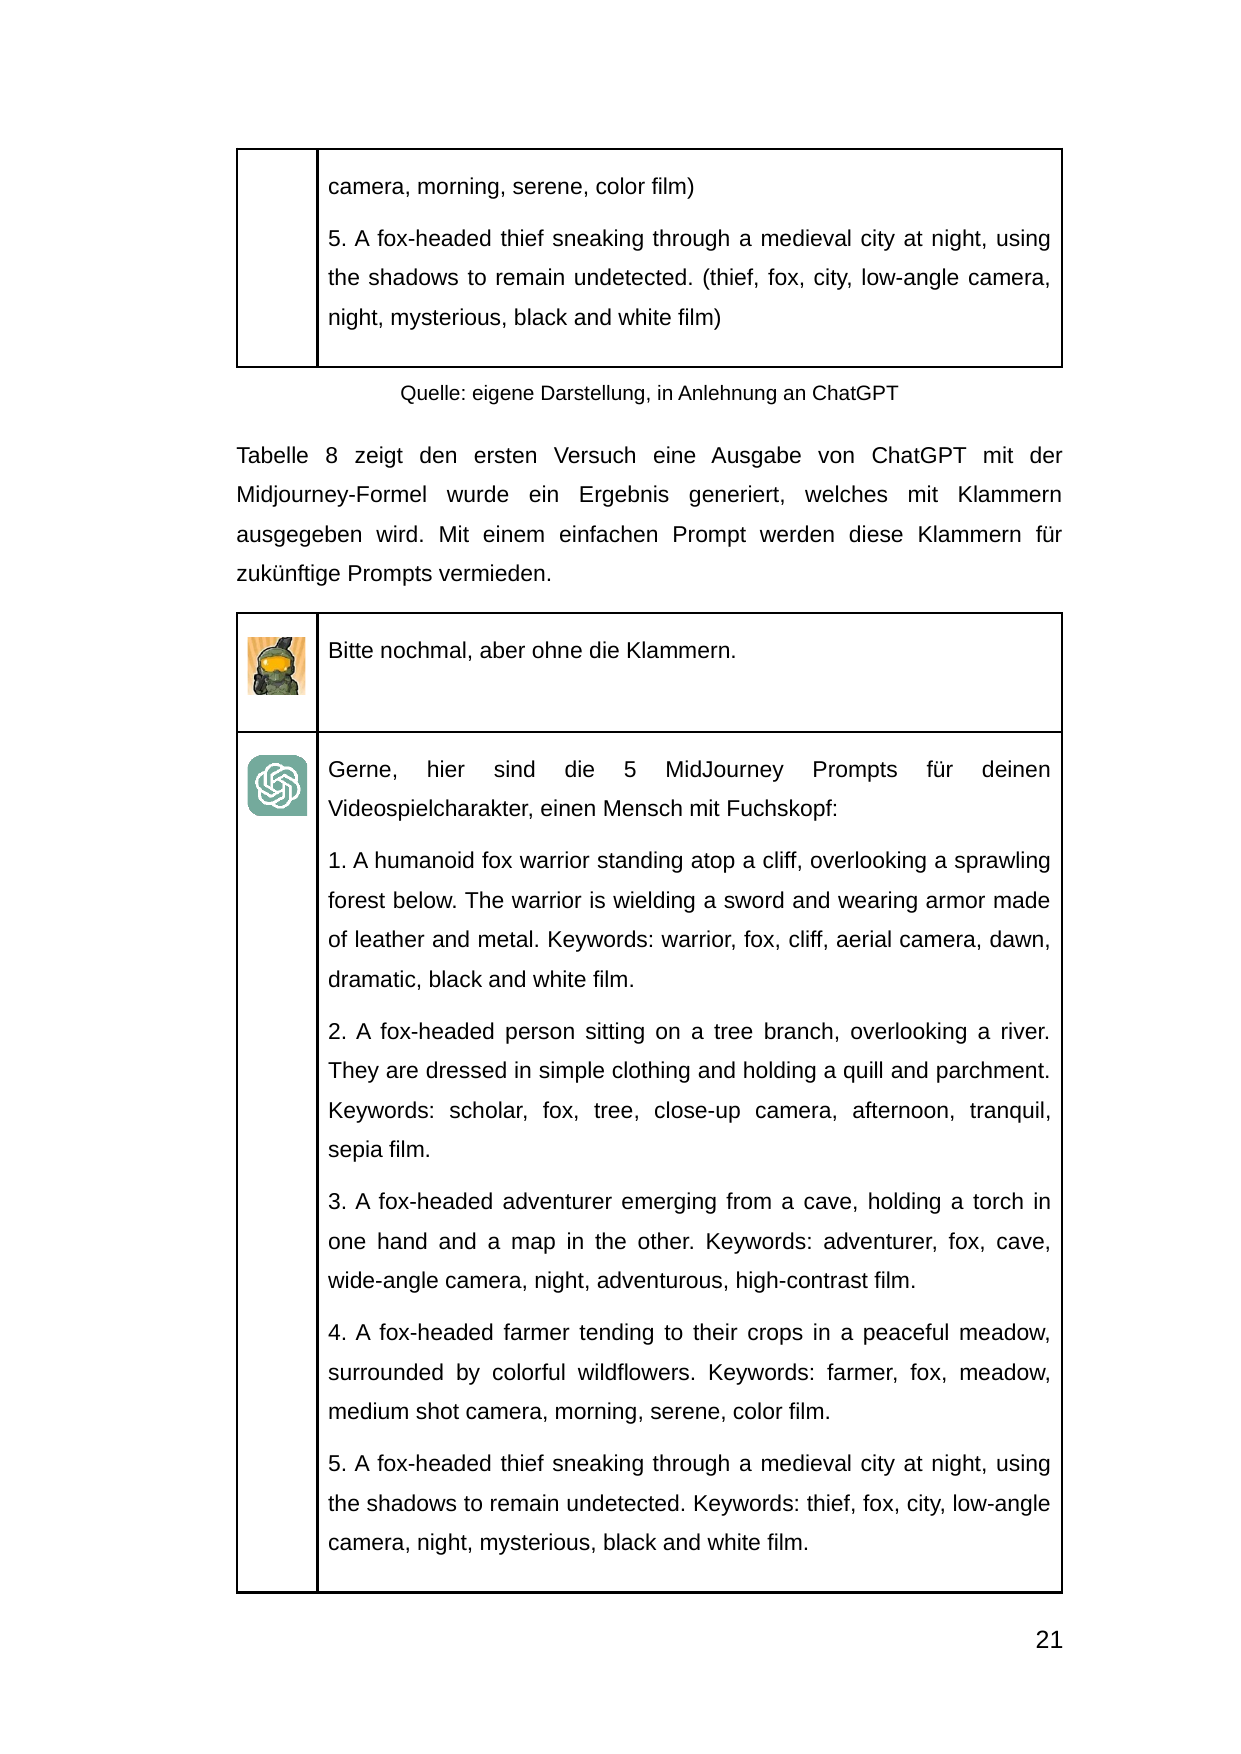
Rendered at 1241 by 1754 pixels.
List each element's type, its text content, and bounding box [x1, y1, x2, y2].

picture [247, 755, 308, 816]
table_cell [238, 733, 316, 1591]
table_header Bitte nochmal, aber ohne die Klammern. [319, 614, 1061, 731]
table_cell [319, 150, 1061, 366]
text Quelle: eigene Darstellung, in Anlehnung an ChatGPT [236, 381, 1063, 404]
table_cell [238, 150, 316, 366]
text Tabelle 8 zeigt den ersten Versuch eine Ausgabe von ChatGPT mit der Midjourney-Formel wurde ein Ergebnis generiert, welches mit Klammern ausgegeben wird. Mit einem einfachen Prompt werden diese Klammern für zukünftige Prompts vermieden. [236, 442, 1063, 586]
table_cell Gerne, hier sind die 5 MidJourney Prompts für deinen Videospielcharakter, einen Mensch mit Fuchskopf: 1. A humanoid fox warrior standing atop a cliff, overlooking a sprawling forest below. The warrior is wielding a sword and wearing armor made of leather and metal. Keywords: warrior, fox, cliff, aerial camera, dawn, dramatic, black and white film. 2. A fox-headed person sitting on a tree branch, overlooking a river. They are dressed in simple clothing and holding a quill and parchment. Keywords: scholar, fox, tree, close-up camera, afternoon, tranquil, sepia film. 3. A fox-headed adventurer emerging from a cave, holding a torch in one hand and a map in the other. Keywords: adventurer, fox, cave, wide-angle camera, night, adventurous, high-contrast film. 4. A fox-headed farmer tending to their crops in a peaceful meadow, surrounded by colorful wildflowers. Keywords: farmer, fox, meadow, medium shot camera, morning, serene, color film. 5. A fox-headed thief sneaking through a medieval city at night, using the shadows to remain undetected. Keywords: thief, fox, city, low-angle camera, night, mysterious, black and white film. [319, 733, 1061, 1591]
table_header [238, 614, 316, 731]
picture [247, 637, 306, 695]
